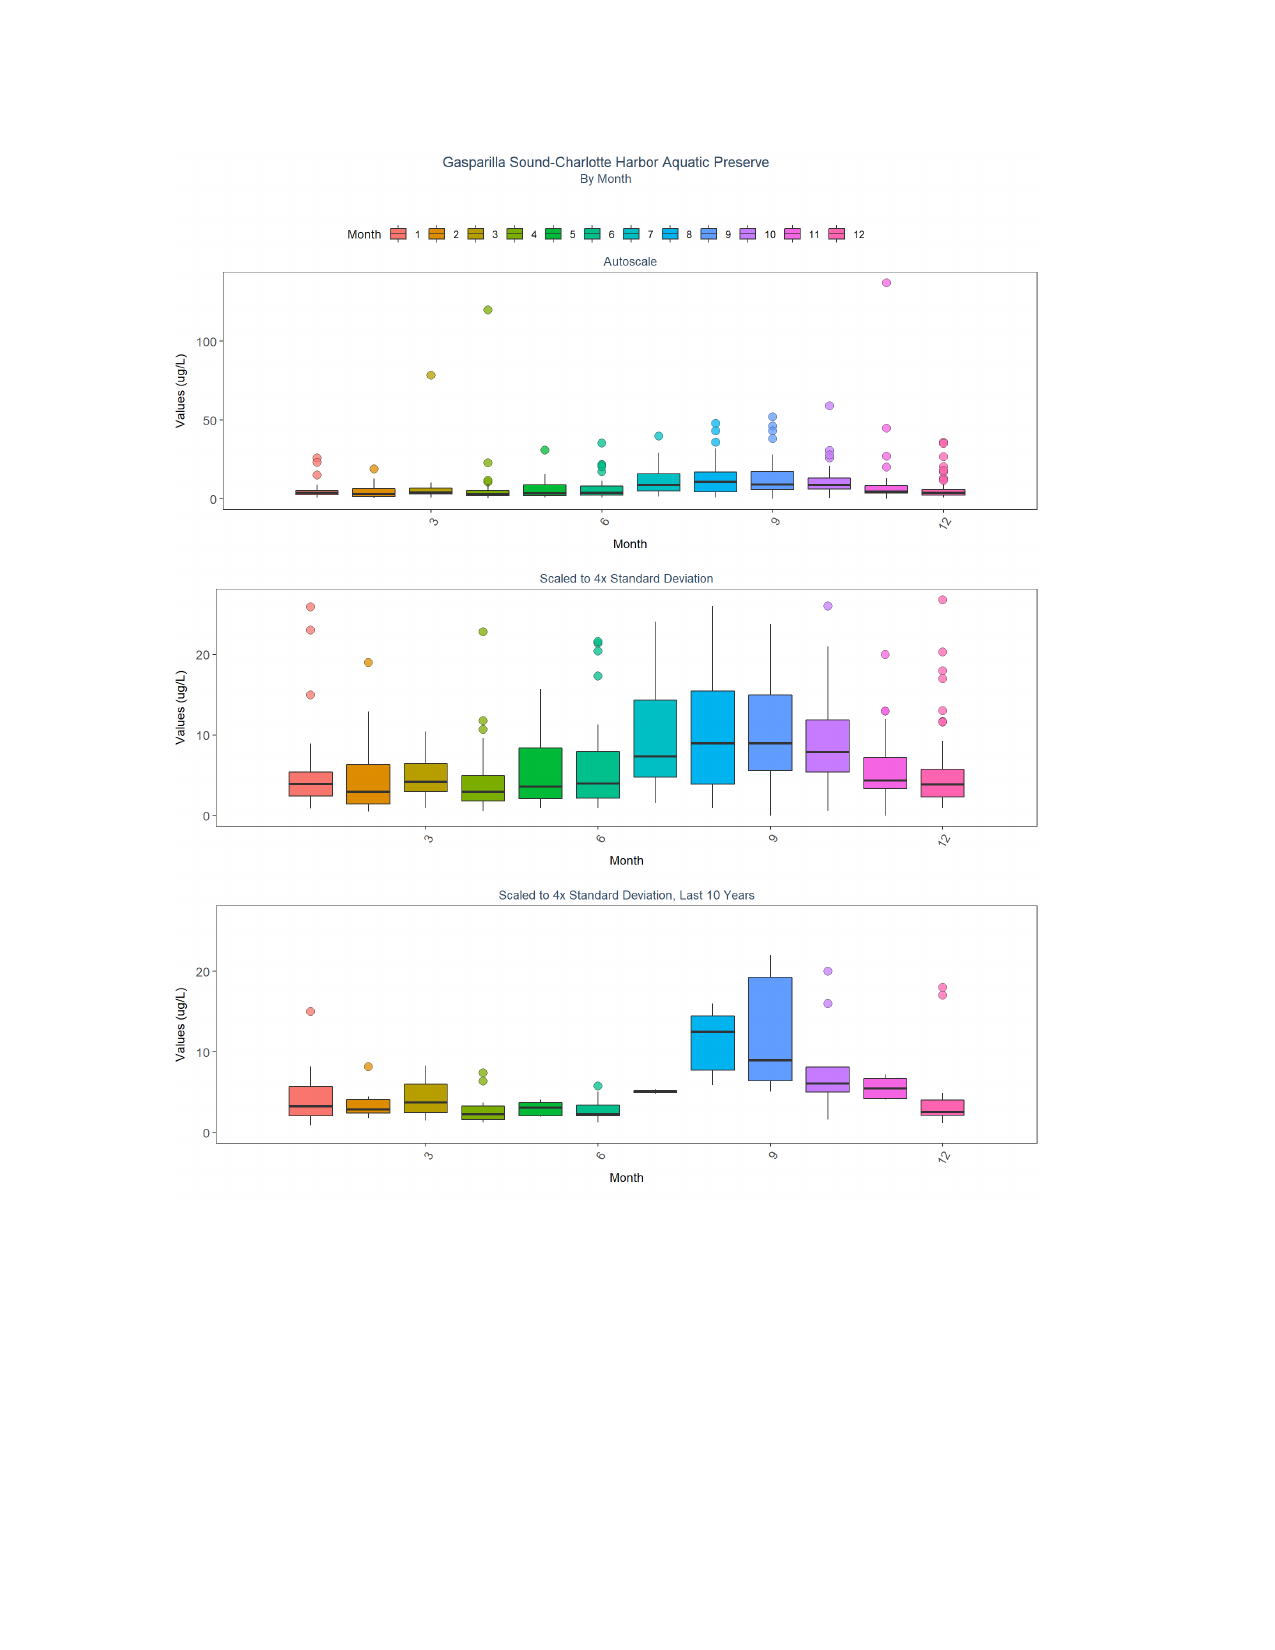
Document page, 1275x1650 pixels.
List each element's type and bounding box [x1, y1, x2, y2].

picture [168, 150, 1044, 1200]
